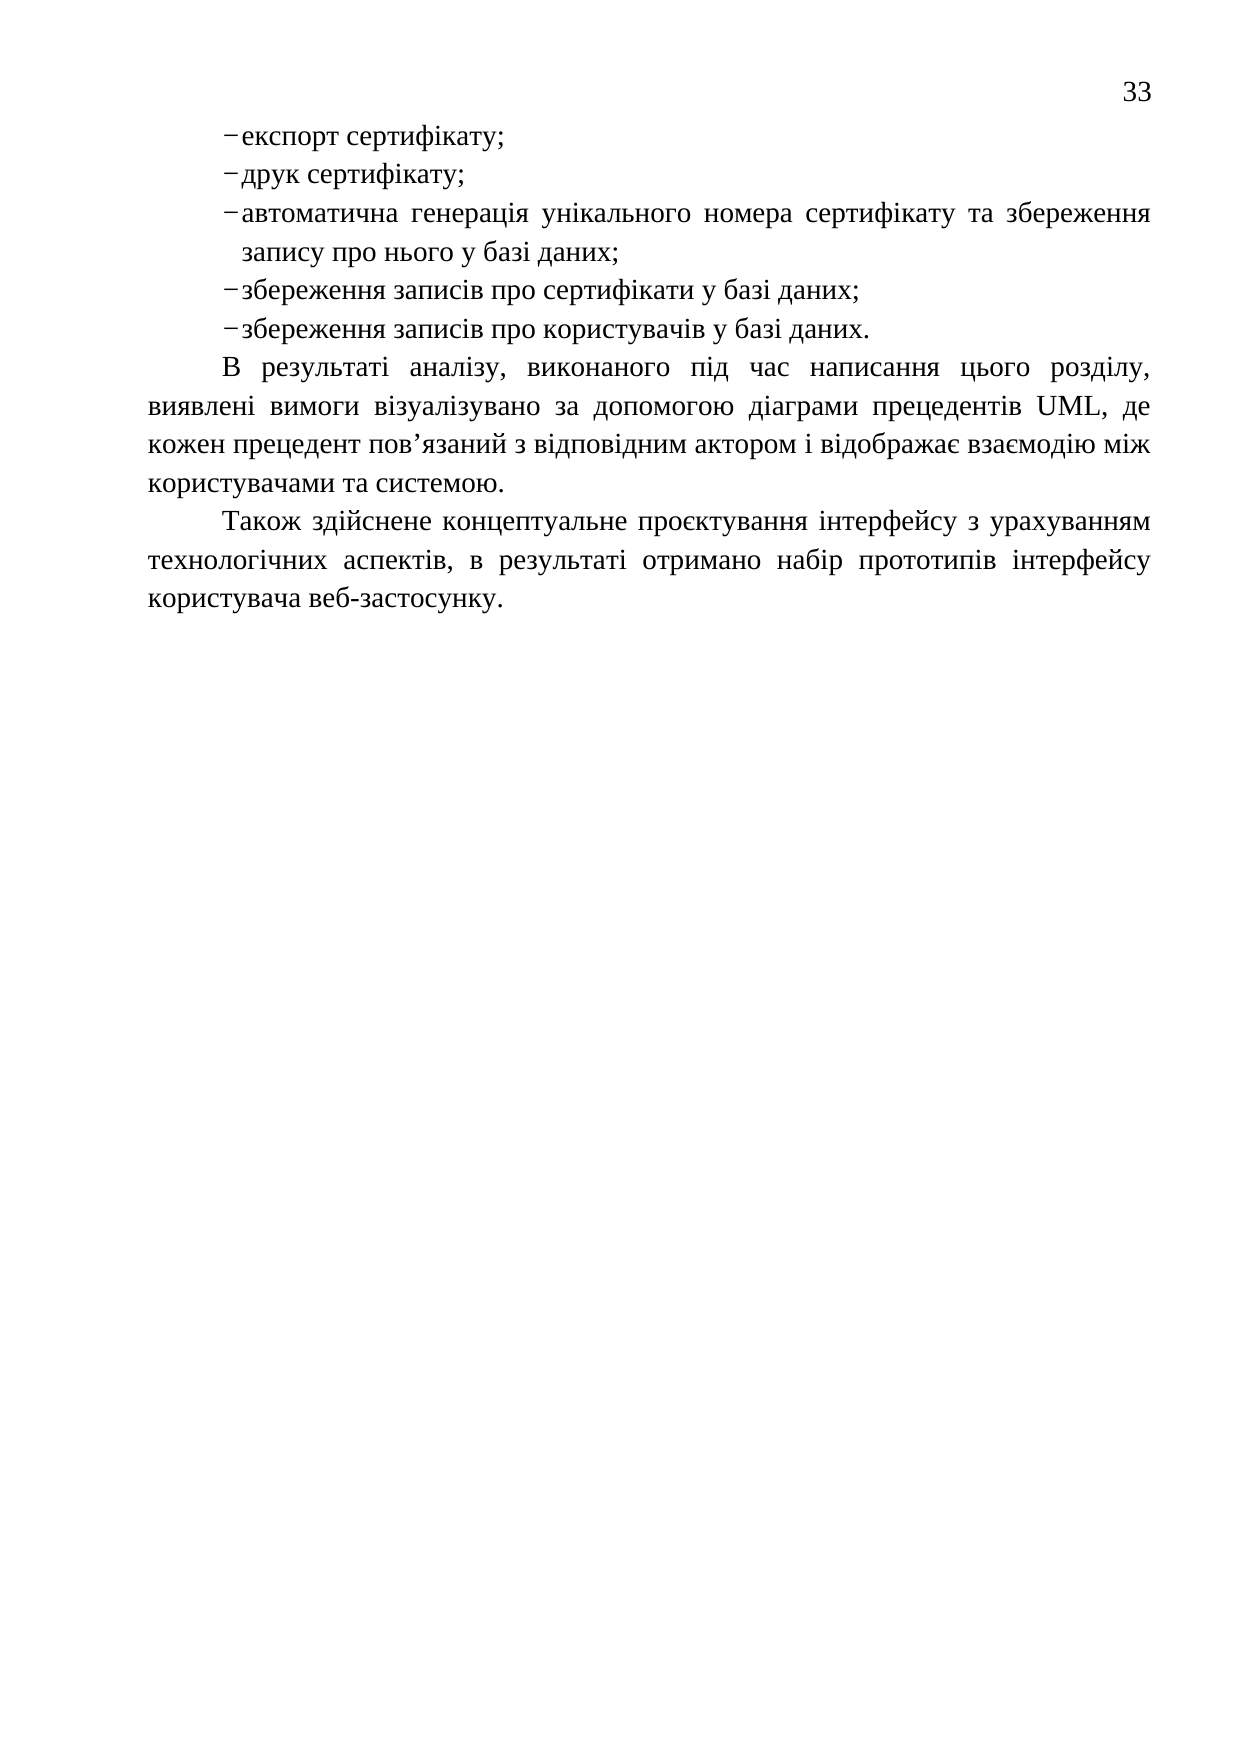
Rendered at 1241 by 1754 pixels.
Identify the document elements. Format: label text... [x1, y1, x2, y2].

list експорт сертифікату; [223, 118, 1152, 152]
list збереження записів про користувачів у базі даних. [223, 311, 1152, 344]
list друк сертифікату; [223, 157, 1152, 190]
text Також здійснене концептуальне проєктування інтерфейсу з урахуванням технологічних аспектів, в результаті отримано набір прототипів інтерфейсу користувача веб-застосунку. [148, 503, 1152, 614]
list збереження записів про сертифікати у базі даних; [223, 272, 1152, 306]
text В результаті аналізу, виконаного під час написання цього розділу, виявлені вимоги візуалізувано за допомогою діаграми прецедентів UML, де кожен прецедент пов’язаний з відповідним актором і відображає взаємодію між користувачами та системою. [148, 349, 1152, 498]
list автоматична генерація унікального номера сертифікату та збереження запису про нього у базі даних; [223, 195, 1152, 267]
